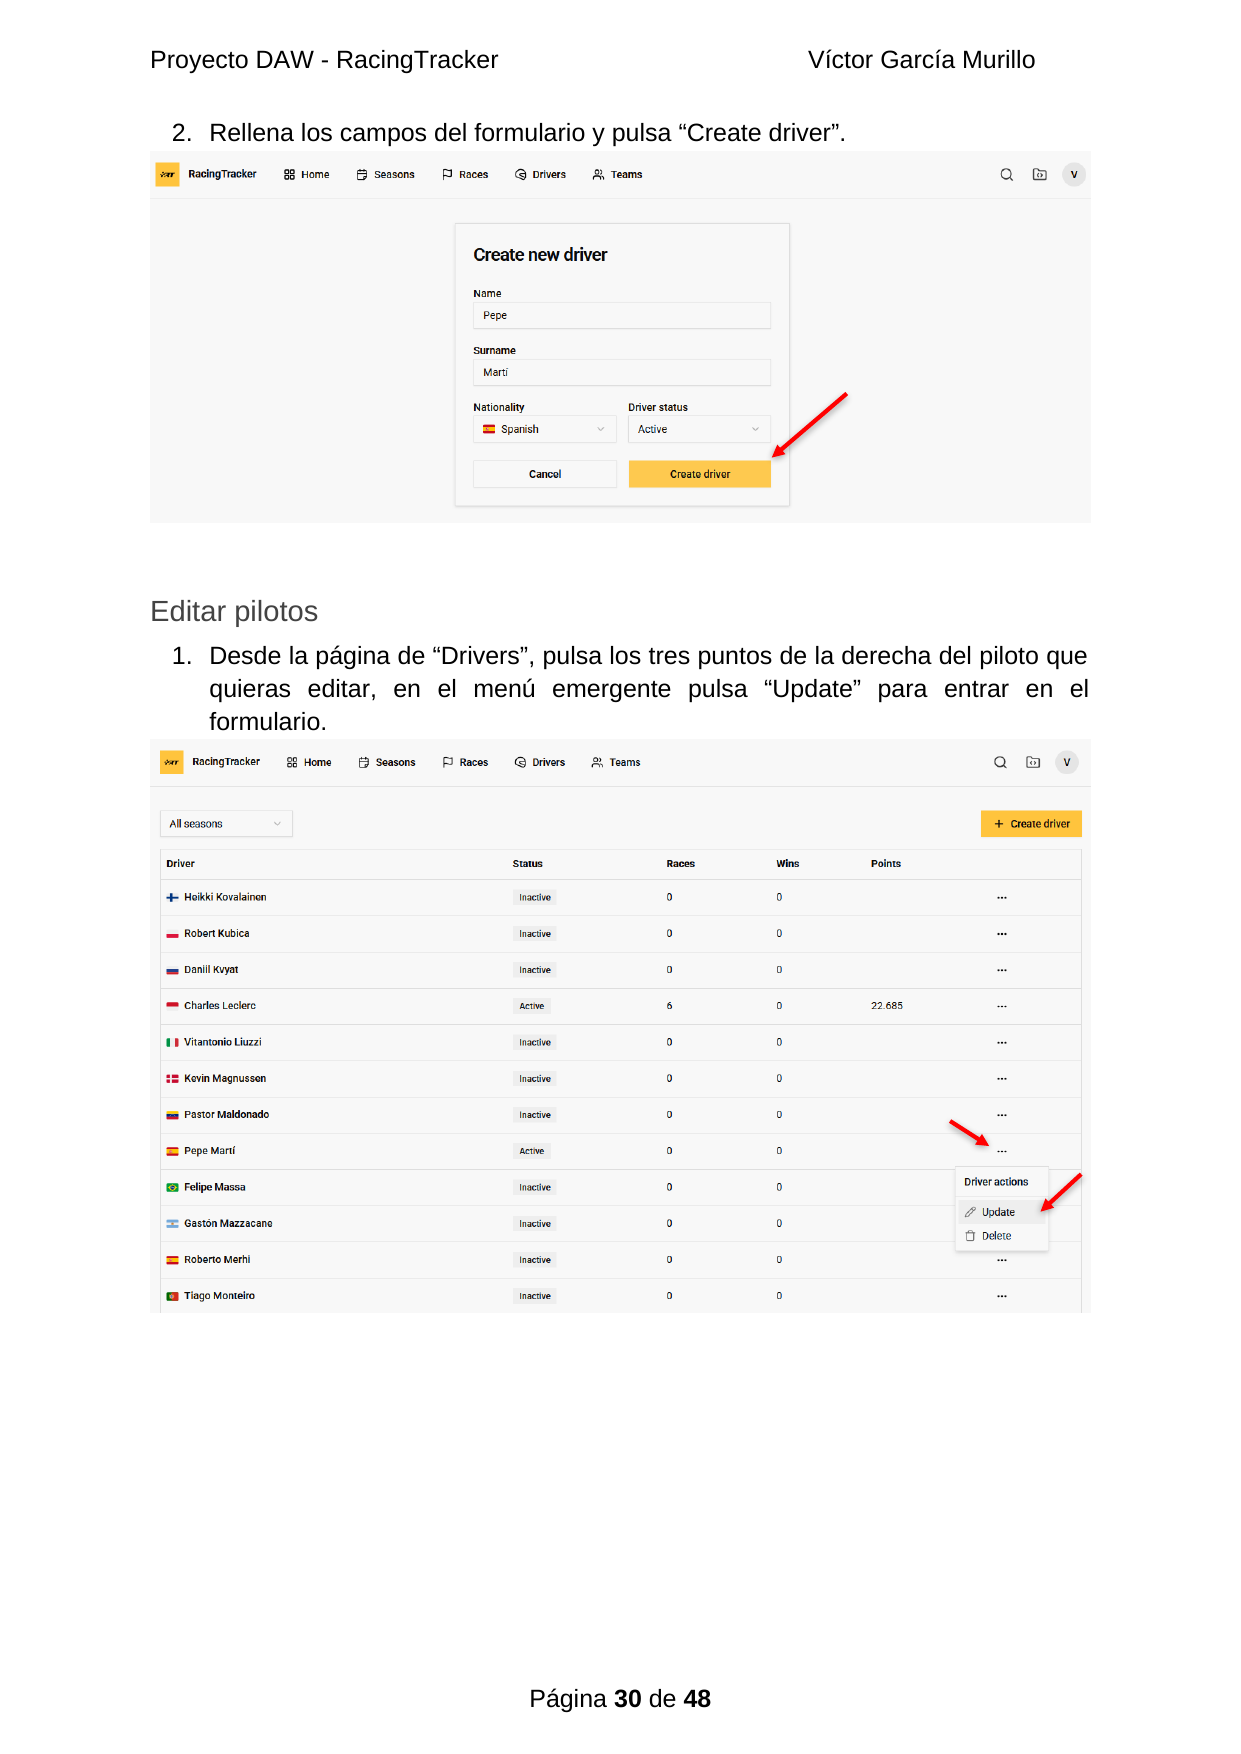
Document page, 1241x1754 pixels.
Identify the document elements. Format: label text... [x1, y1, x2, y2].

subtitle Editar pilotos [150, 594, 1090, 627]
picture [150, 739, 1091, 1313]
picture [150, 151, 1091, 523]
list Rellena los campos del formulario y pulsa “Create driver”. [172, 118, 1090, 147]
list Desde la página de “Drivers”, pulsa los tres puntos de la derecha del piloto que quieras editar, en el menú emergente pulsa “Update” para entrar en el formulario. [172, 641, 1090, 736]
